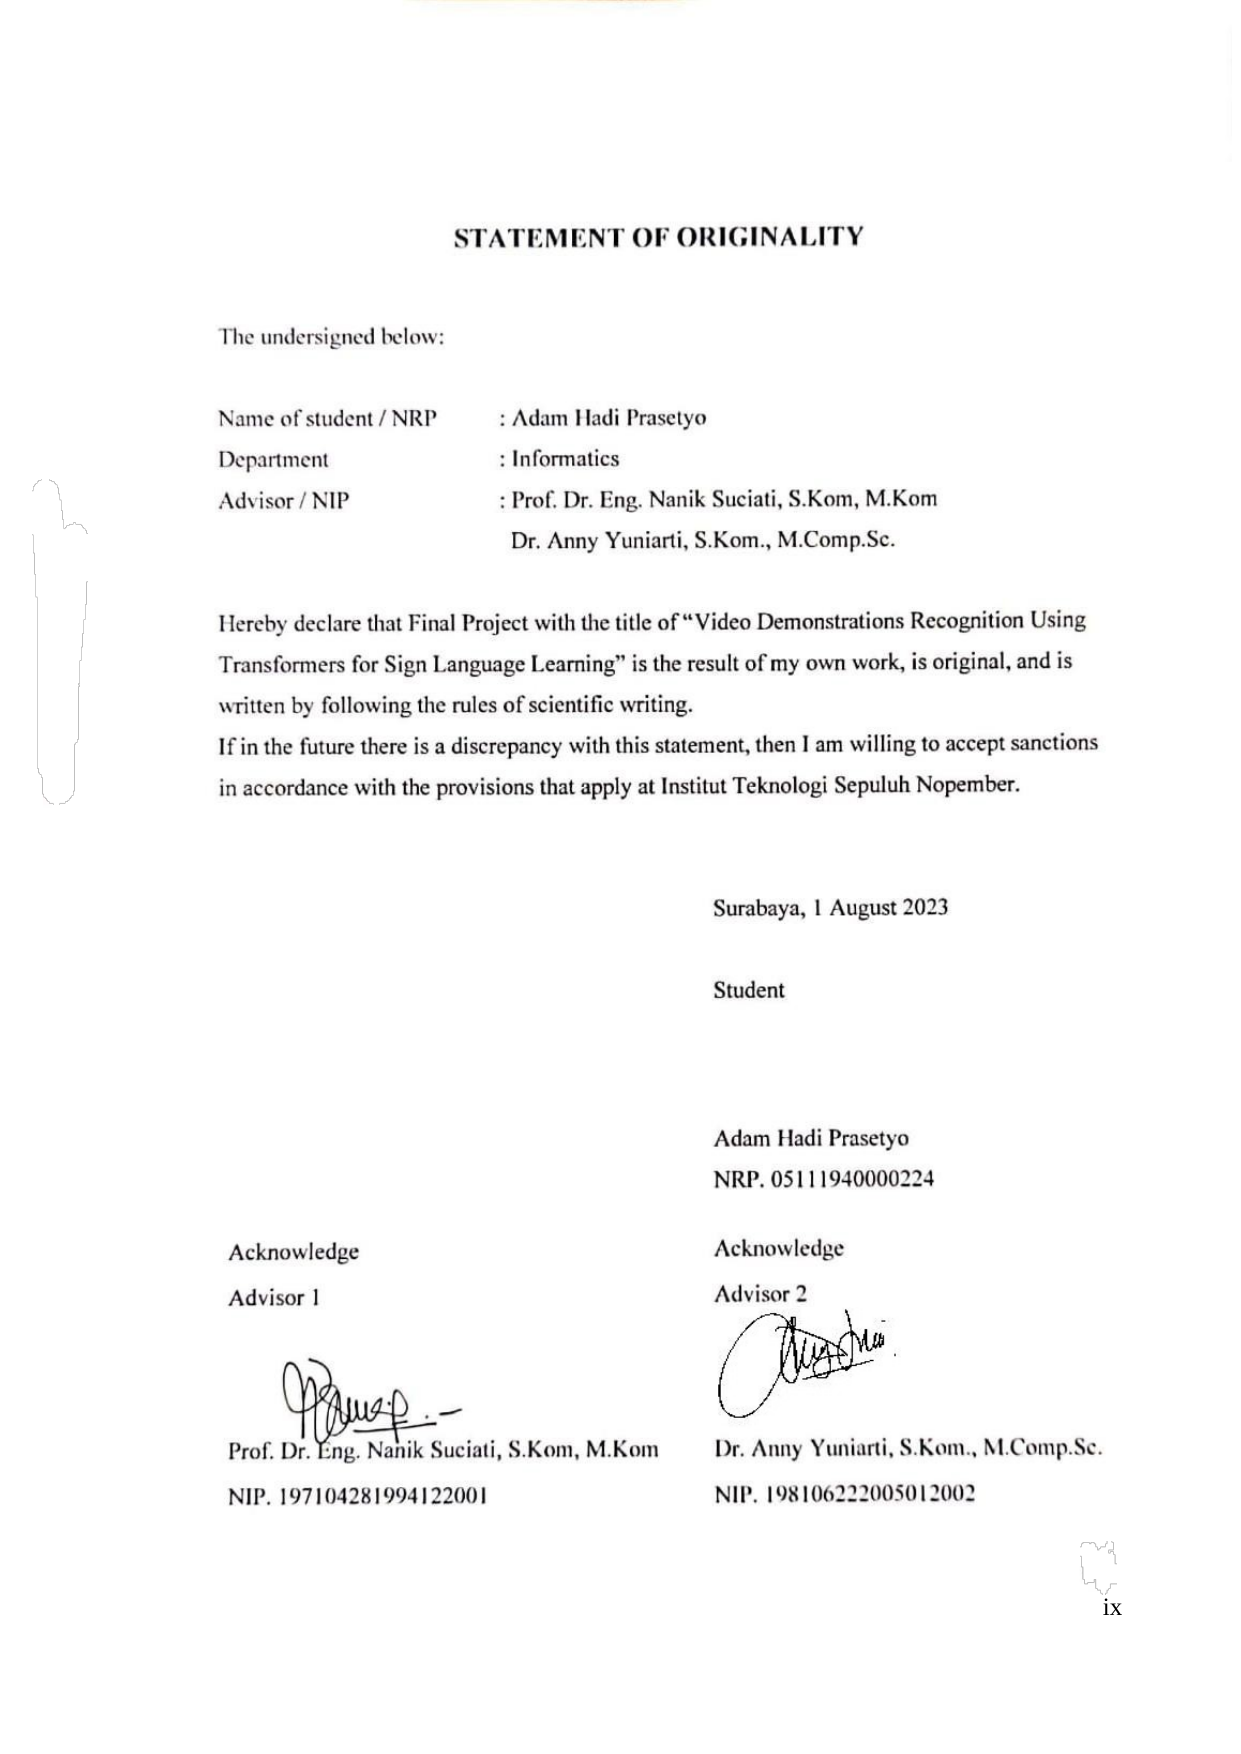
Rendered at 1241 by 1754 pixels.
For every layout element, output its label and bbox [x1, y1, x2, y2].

picture [32, 0, 1232, 1595]
